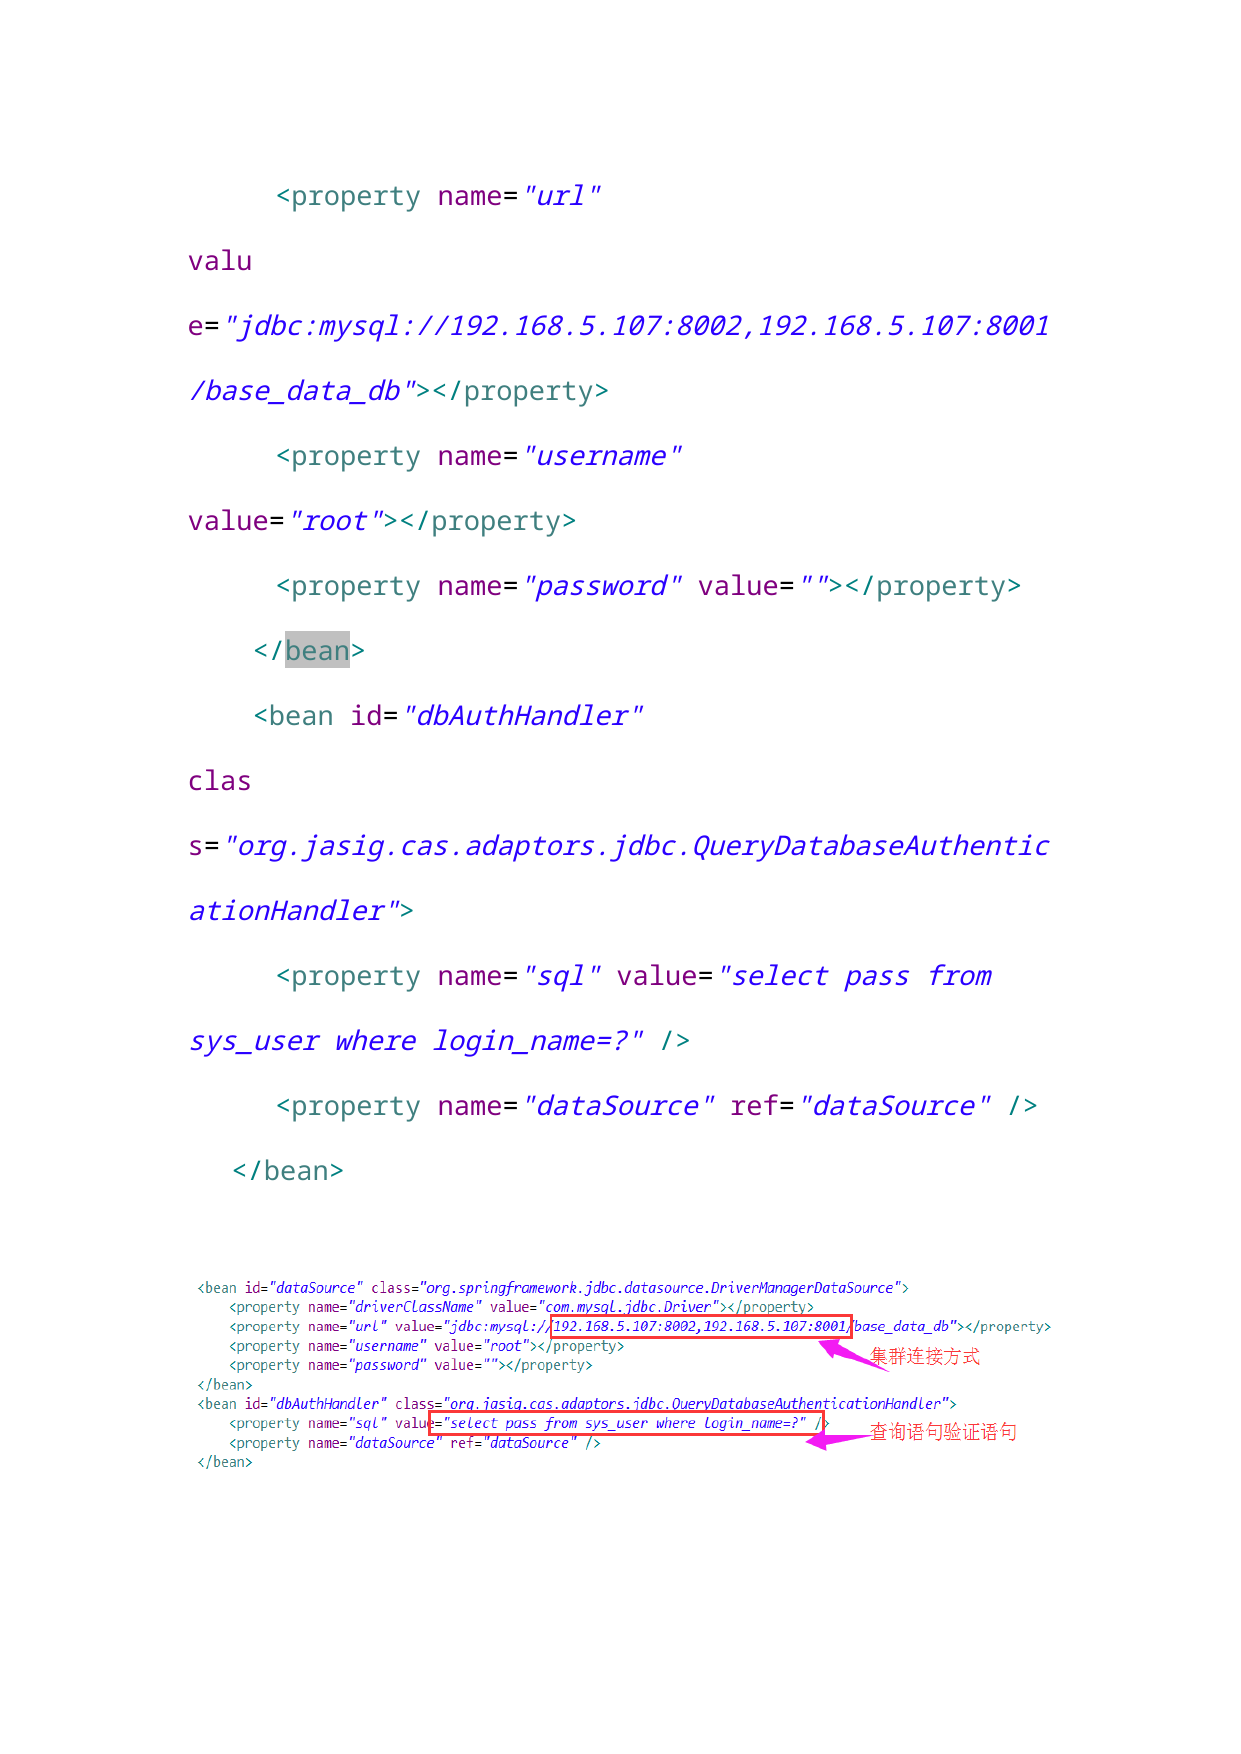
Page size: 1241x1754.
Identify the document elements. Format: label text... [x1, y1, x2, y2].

text <bean id="dbAuthHandler" class="org.jasig.cas.adaptors.jdbc.QueryDatabaseAuthenticationHandler"> [187, 682, 1053, 942]
text <property name="dataSource" ref="dataSource" /> [187, 1072, 1053, 1137]
picture [187, 1267, 1052, 1483]
text <property name="sql" value="select pass from sys_user where login_name=?" /> [187, 942, 1053, 1072]
text </bean> [187, 1137, 1053, 1202]
text <property name="username" value="root"></property> [187, 422, 1053, 552]
text <property name="url" value="jdbc:mysql://192.168.5.107:8002,192.168.5.107:8001/base_data_db"></property> [187, 162, 1053, 422]
text </bean> [187, 617, 1053, 682]
text <property name="password" value=""></property> [187, 552, 1053, 617]
